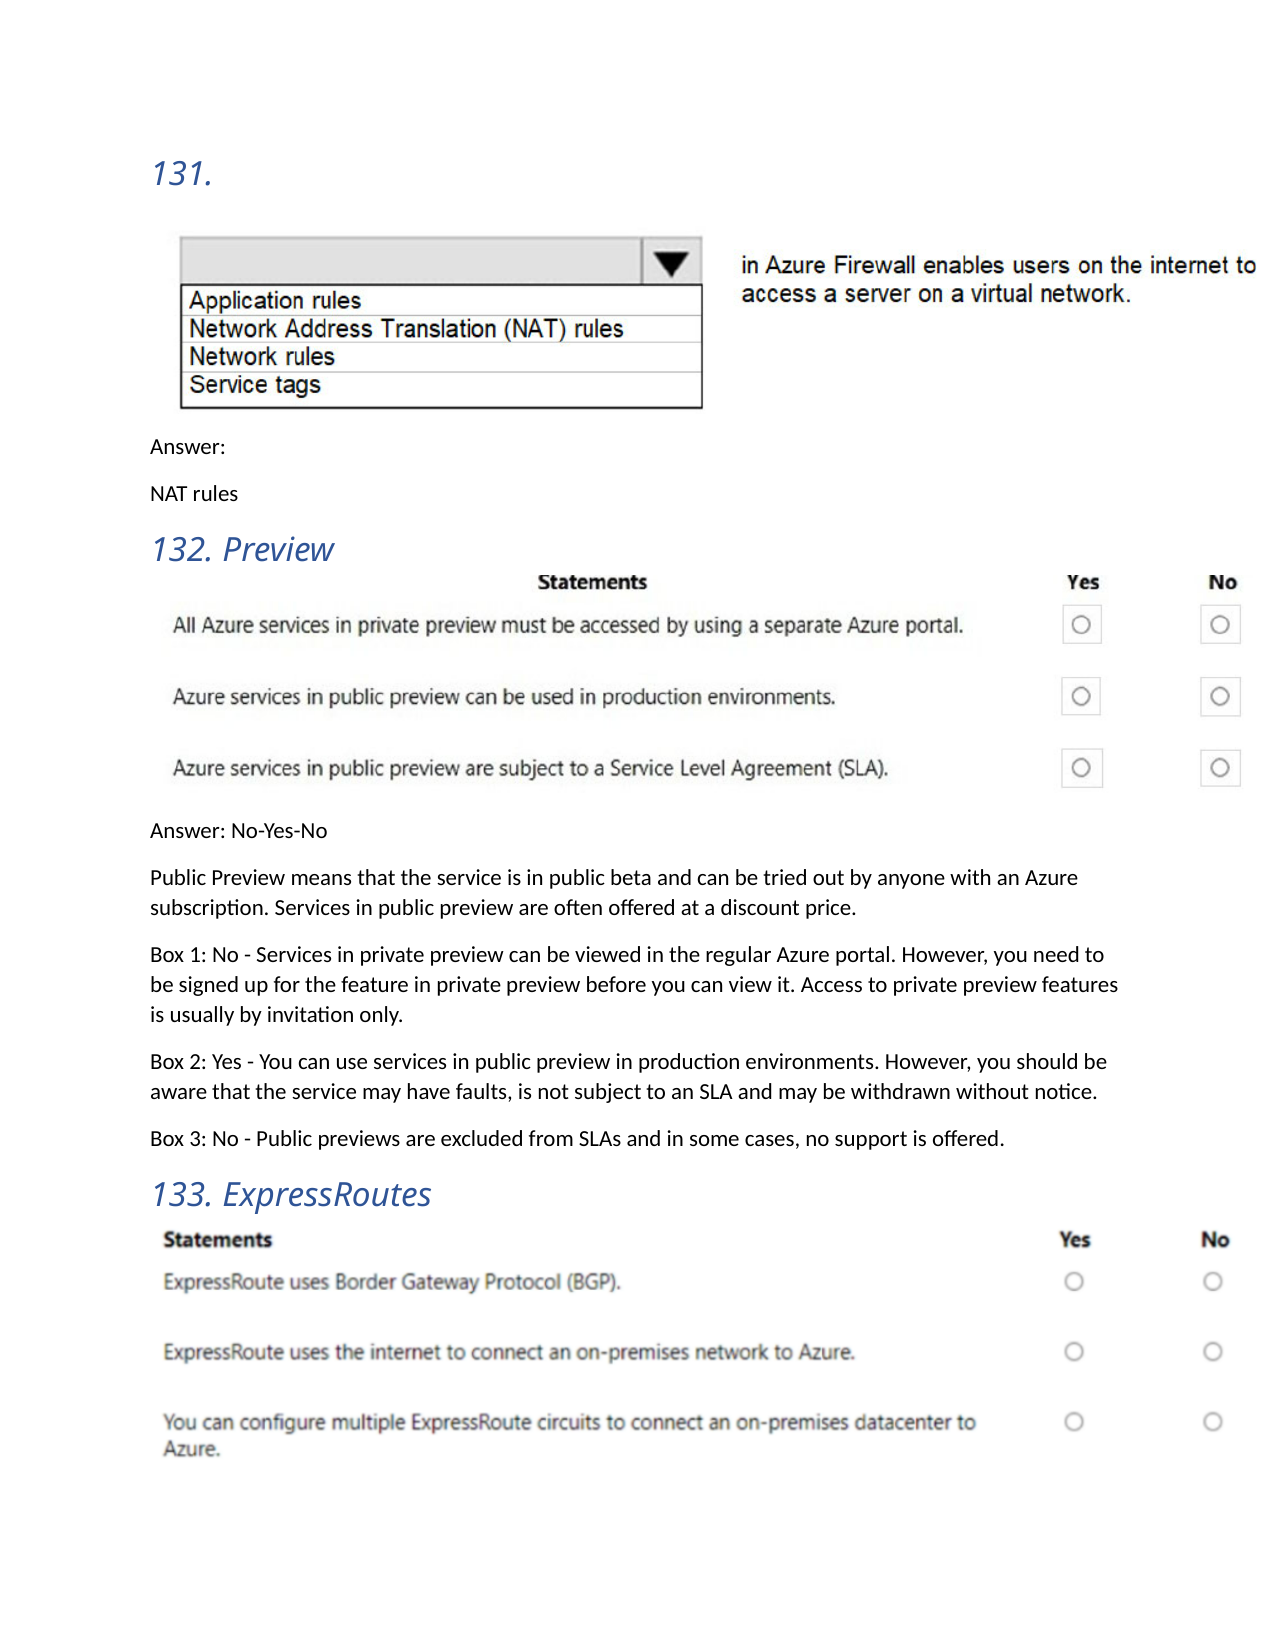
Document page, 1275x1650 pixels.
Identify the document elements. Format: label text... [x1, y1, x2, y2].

picture [150, 575, 1275, 798]
text Public Preview means that the service is in public beta and can be tried out by anyone with an Azure subscription. Services in public preview are often offered at a discount price. [150, 863, 1125, 921]
text Box 1: No - Services in private preview can be viewed in the regular Azure portal. However, you need to be signed up for the feature in private preview before you can view it. Access to private preview features is usually by invitation only. [150, 940, 1125, 1028]
text Box 3: No - Public previews are excluded from SLAs and in some cases, no support is offered. [150, 1124, 1125, 1152]
text NAT rules [150, 479, 1125, 507]
text Box 2: Yes - You can use services in public preview in production environments. However, you should be aware that the service may have faults, is not subject to an SLA and may be withdrawn without notice. [150, 1047, 1125, 1106]
subtitle 131. [150, 150, 1125, 195]
text Answer: [150, 432, 1125, 460]
picture [150, 1220, 1275, 1475]
picture [150, 198, 1275, 414]
subtitle 132. Preview [150, 526, 1125, 571]
subtitle 133. ExpressRoutes [150, 1171, 1125, 1217]
text Answer: No-Yes-No [150, 816, 1125, 844]
